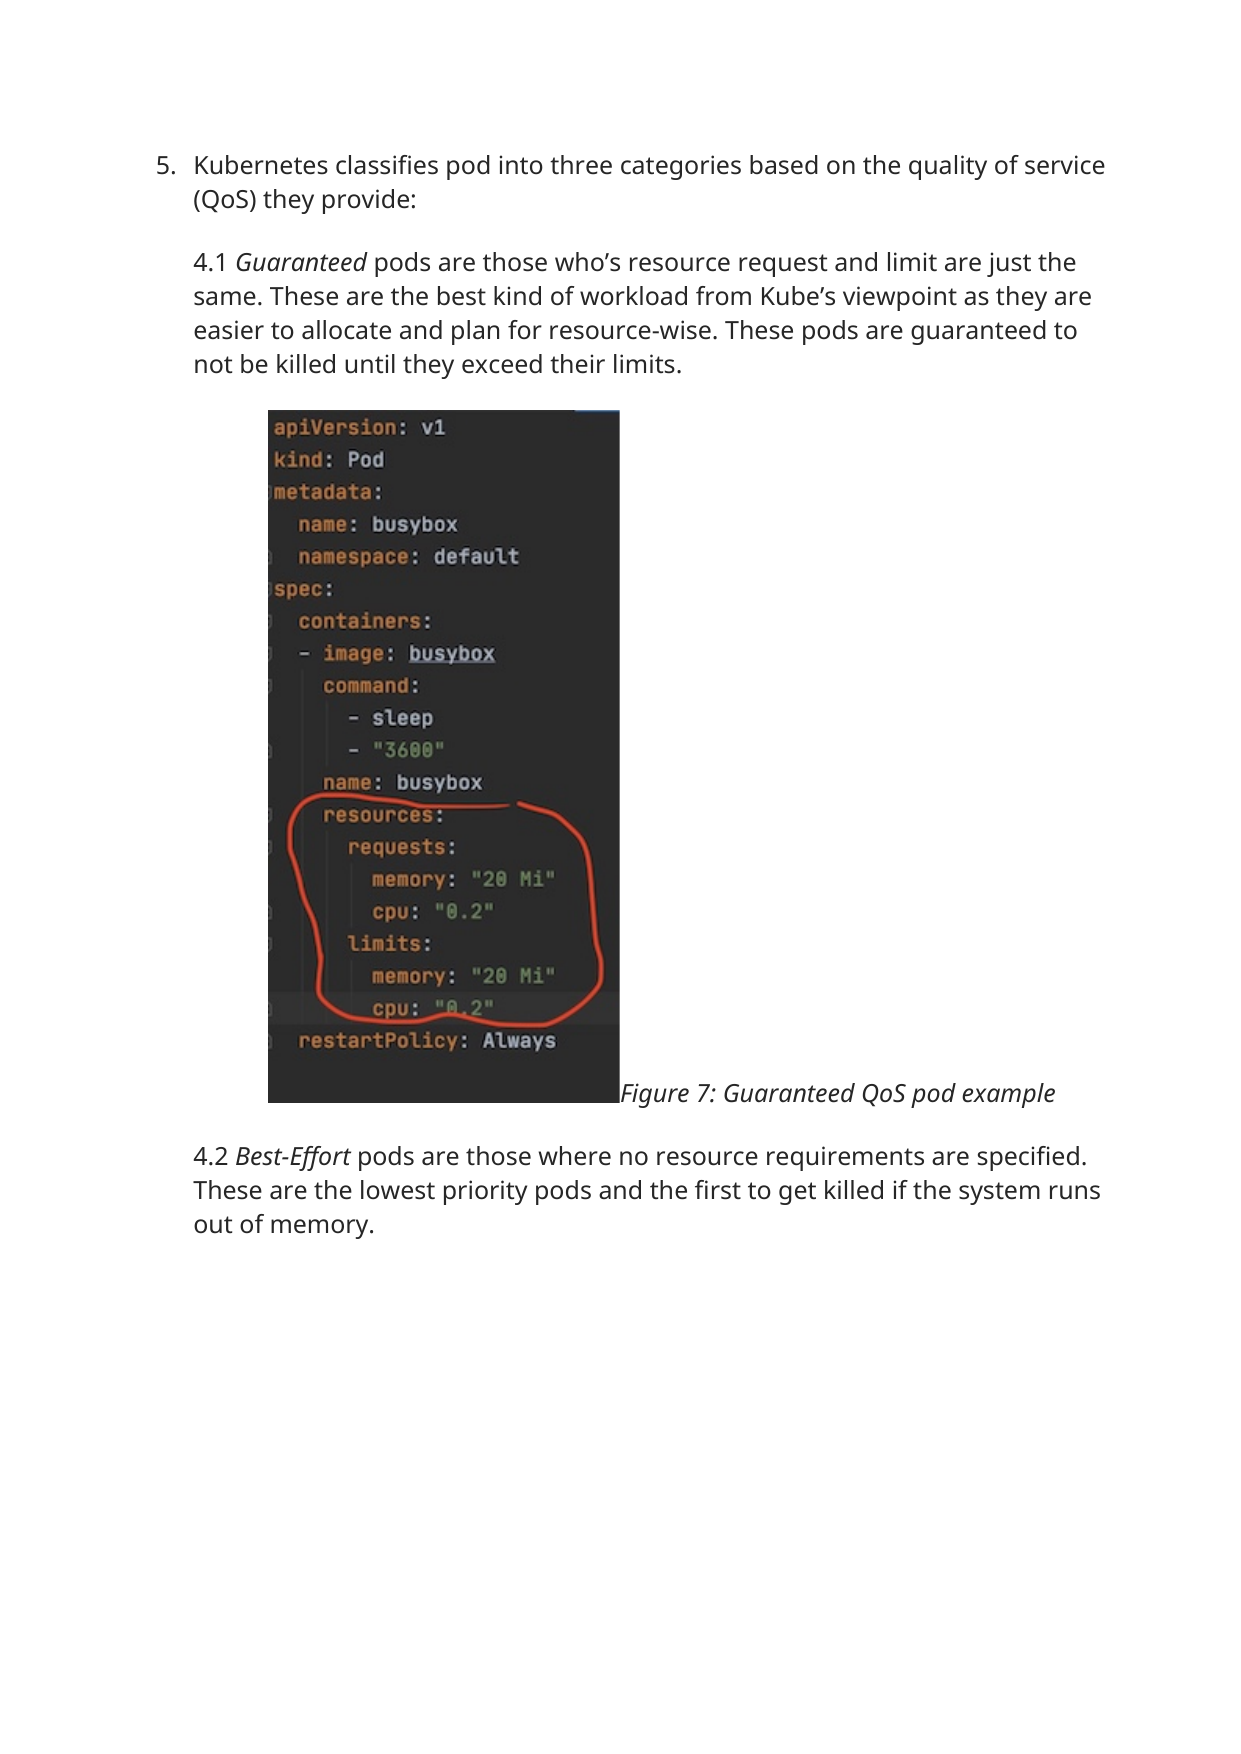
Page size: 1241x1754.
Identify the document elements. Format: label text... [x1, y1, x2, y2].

list Kubernetes classifies pod into three categories based on the quality of service (QoS) they provide: [156, 148, 1122, 216]
picture [268, 410, 620, 1103]
text 4.2 Best-Effort pods are those where no resource requirements are specified. These are the lowest priority pods and the first to get killed if the system runs out of memory. [193, 1139, 1122, 1241]
text 4.1 Guaranteed pods are those who’s resource request and limit are just the same. These are the best kind of workload from Kube’s viewpoint as they are easier to allocate and plan for resource-wise. These pods are guaranteed to not be killed until they exceed their limits. [193, 245, 1122, 381]
